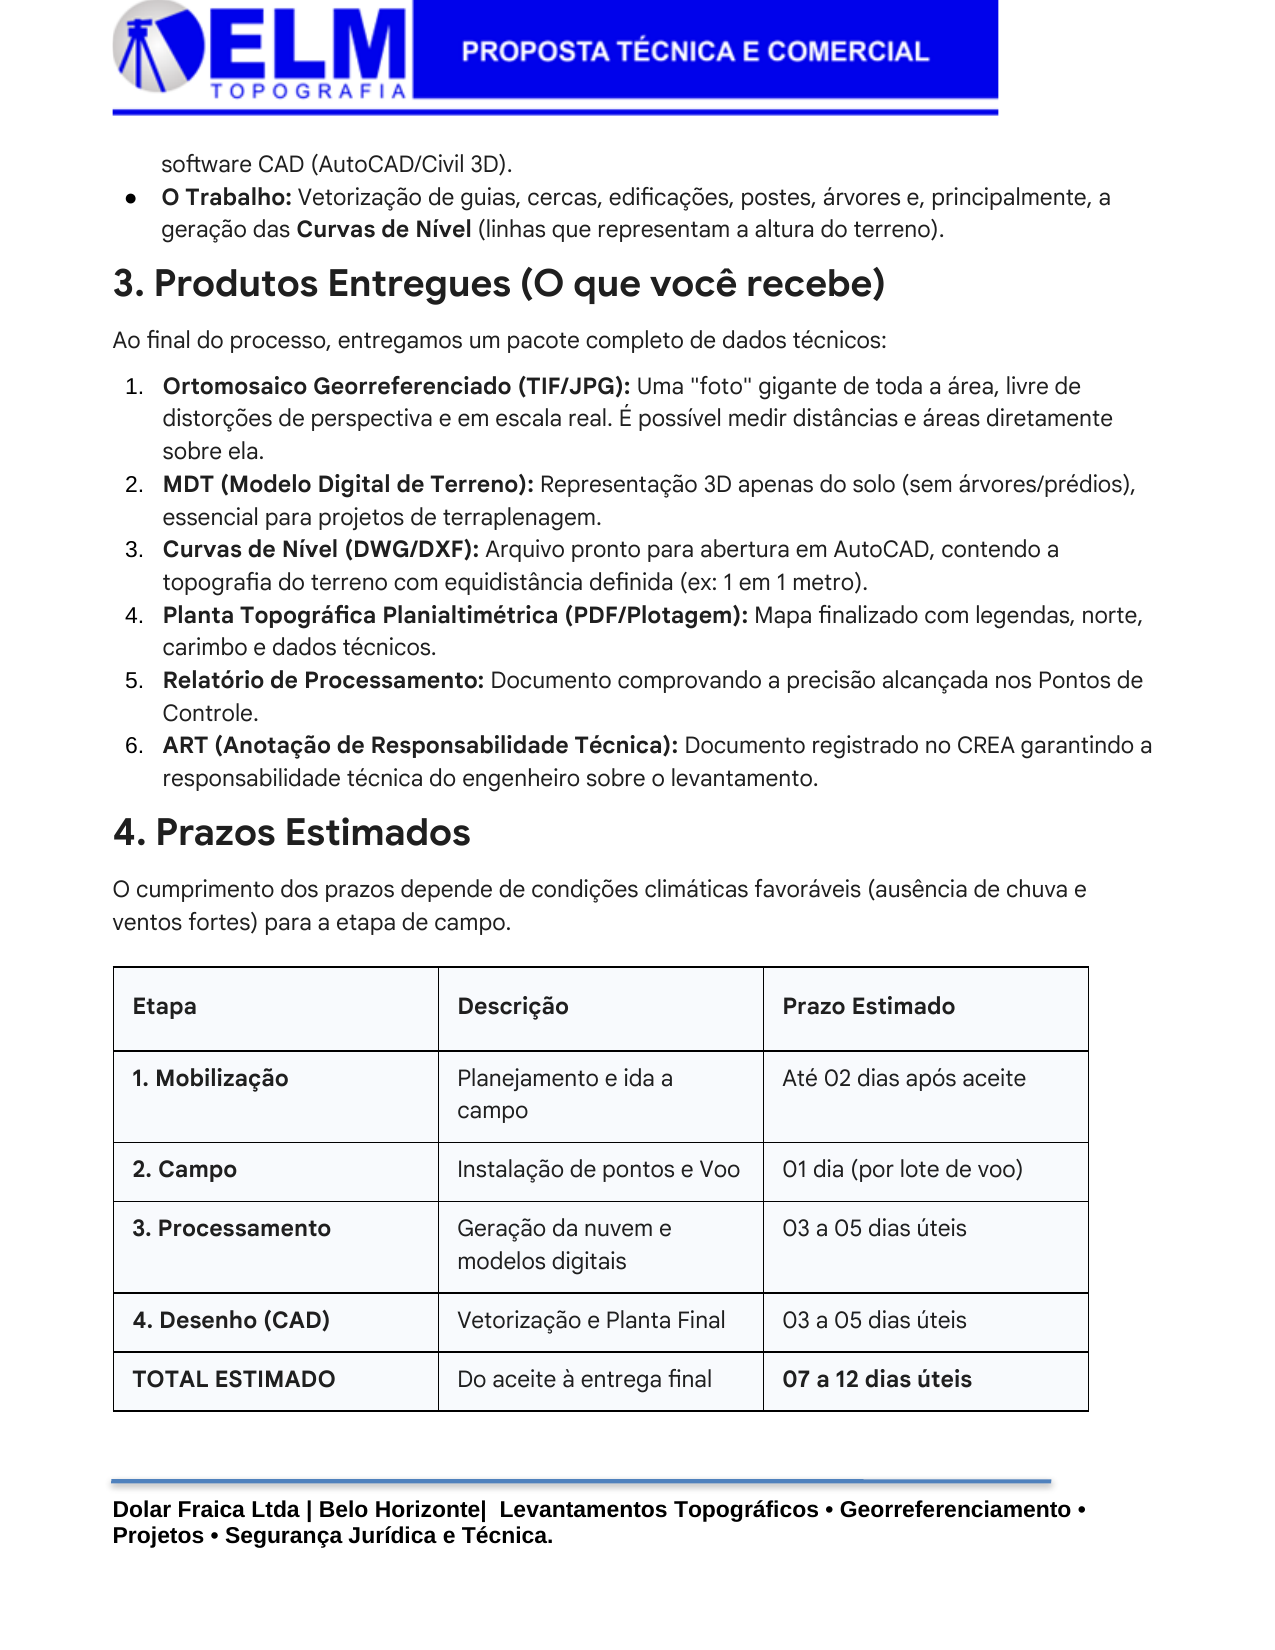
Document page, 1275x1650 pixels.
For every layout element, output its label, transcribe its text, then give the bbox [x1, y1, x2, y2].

table_cell Geração da nuvem e modelos digitais [439, 1202, 763, 1292]
subtitle 4. Prazos Estimados [112, 809, 1162, 857]
table_cell 4. Desenho (CAD) [114, 1294, 438, 1351]
table_cell Planejamento e ida a campo [439, 1052, 763, 1142]
table_cell 01 dia (por lote de voo) [764, 1143, 1088, 1201]
table_cell TOTAL ESTIMADO [114, 1353, 438, 1410]
table_cell Até 02 dias após aceite [764, 1052, 1088, 1142]
table_cell Vetorização e Planta Final [439, 1294, 763, 1351]
text O cumprimento dos prazos depende de condições climáticas favoráveis (ausência de chuva e ventos fortes) para a etapa de campo. [112, 876, 1162, 937]
table_cell 03 a 05 dias úteis [764, 1202, 1088, 1292]
picture [112, 0, 999, 127]
table_header Descrição [439, 968, 763, 1050]
table_header Etapa [114, 968, 438, 1050]
list Ortomosaico Georreferenciado (TIF/JPG): Uma "foto" gigante de toda a área, livre de distorções de perspectiva e em escala real. É possível medir distâncias e áreas diretamente sobre ela. [125, 372, 1162, 466]
table_header Prazo Estimado [764, 968, 1088, 1050]
list ART (Anotação de Responsabilidade Técnica): Documento registrado no CREA garantindo a responsabilidade técnica do engenheiro sobre o levantamento. [125, 732, 1162, 793]
list Relatório de Processamento: Documento comprovando a precisão alcançada nos Pontos de Controle. [125, 666, 1162, 728]
table_cell 1. Mobilização [114, 1052, 438, 1142]
table_cell 03 a 05 dias úteis [764, 1294, 1088, 1351]
table_cell Instalação de pontos e Voo [439, 1143, 763, 1201]
table_cell 07 a 12 dias úteis [764, 1353, 1088, 1410]
text Ao final do processo, entregamos um pacote completo de dados técnicos: [112, 327, 1162, 355]
table_cell 2. Campo [114, 1143, 438, 1201]
subtitle 3. Produtos Entregues (O que você recebe) [112, 261, 1162, 308]
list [123, 150, 1162, 179]
list Curvas de Nível (DWG/DXF): Arquivo pronto para abertura em AutoCAD, contendo a topografia do terreno com equidistância definida (ex: 1 em 1 metro). [125, 535, 1162, 597]
table_cell Do aceite à entrega final [439, 1353, 763, 1410]
table_cell 3. Processamento [114, 1202, 438, 1292]
list Planta Topográfica Planialtimétrica (PDF/Plotagem): Mapa finalizado com legendas, norte, carimbo e dados técnicos. [125, 601, 1162, 662]
list O Trabalho: Vetorização de guias, cercas, edificações, postes, árvores e, principalmente, a geração das Curvas de Nível (linhas que representam a altura do terreno). [123, 183, 1162, 244]
list MDT (Modelo Digital de Terreno): Representação 3D apenas do solo (sem árvores/prédios), essencial para projetos de terraplenagem. [125, 470, 1162, 531]
